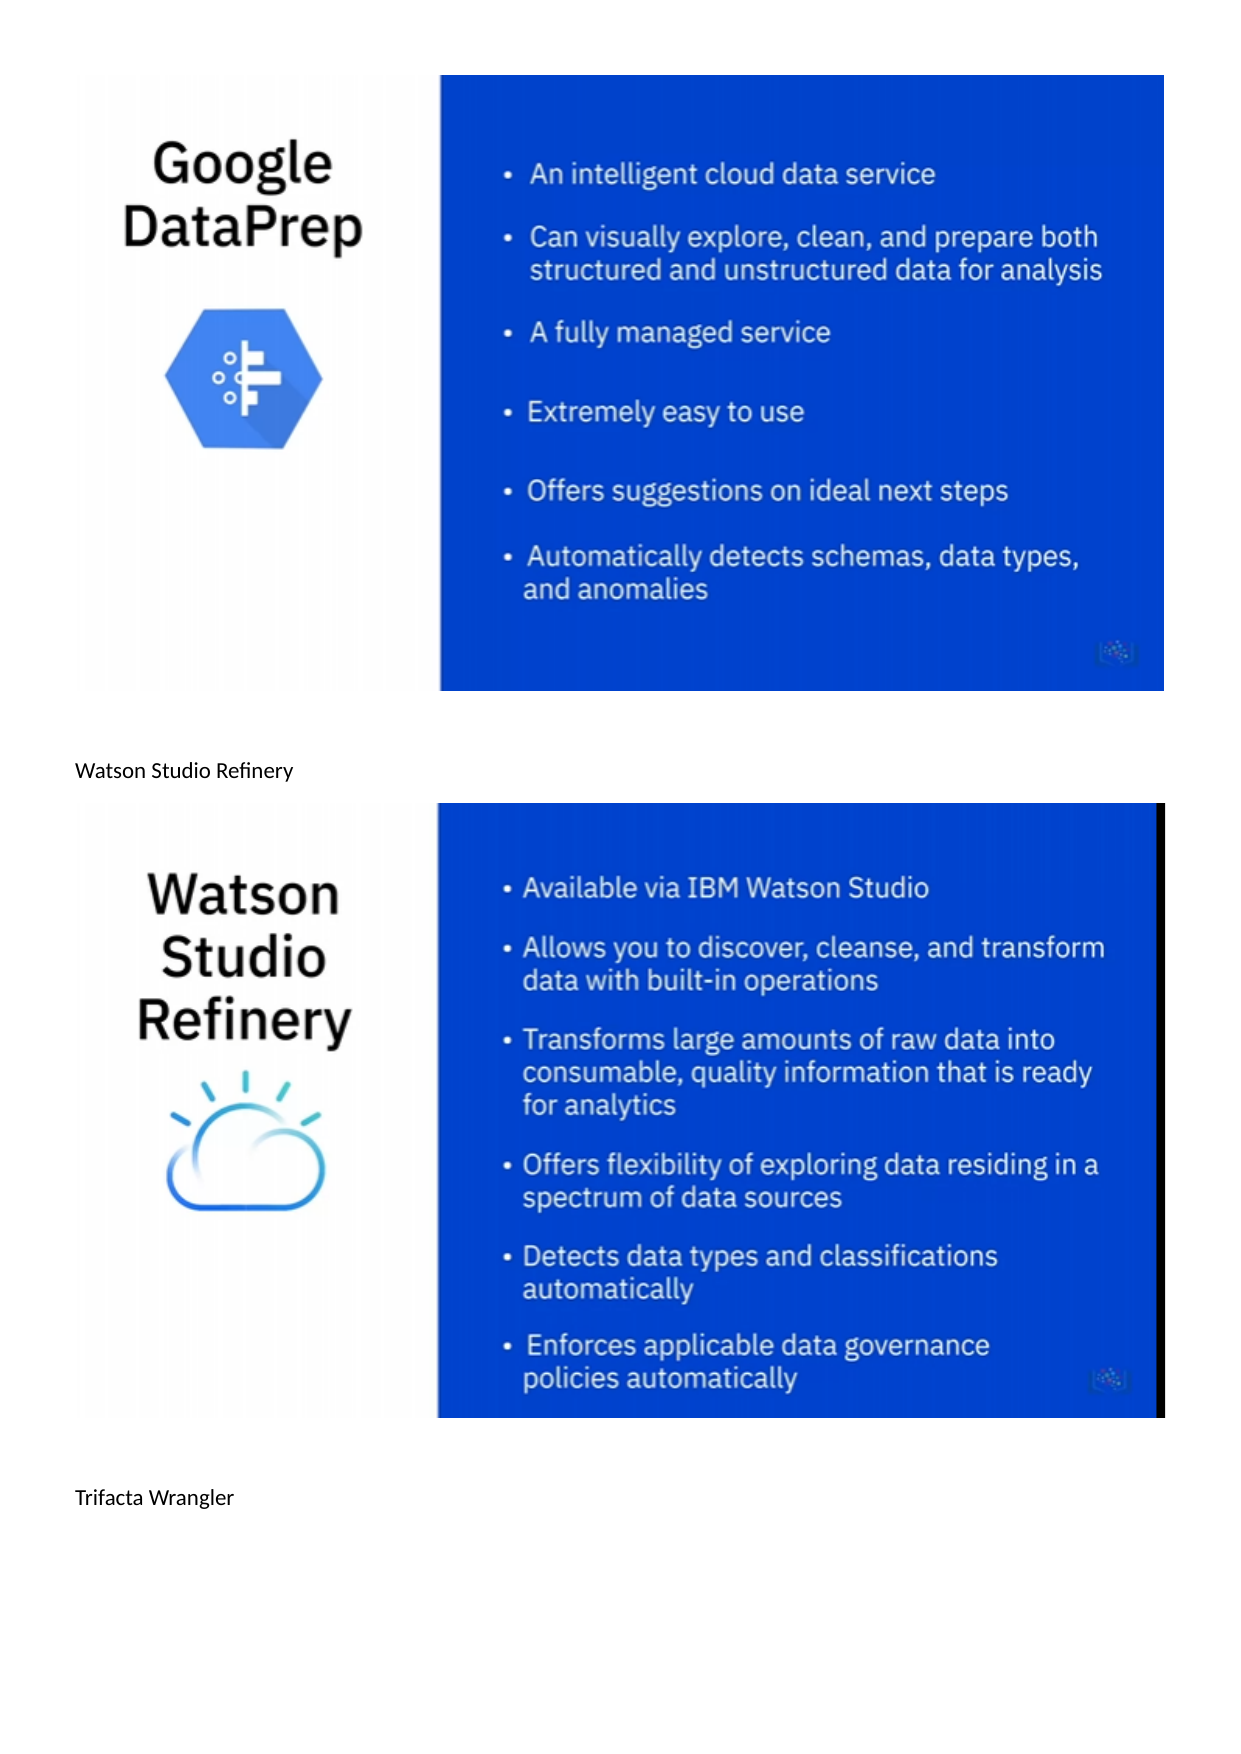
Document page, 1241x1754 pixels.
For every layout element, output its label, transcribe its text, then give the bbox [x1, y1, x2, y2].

picture [75, 75, 1164, 691]
text Watson Studio Refinery [75, 756, 1165, 784]
text Trifacta Wrangler [75, 1483, 1165, 1511]
picture [75, 803, 1166, 1418]
